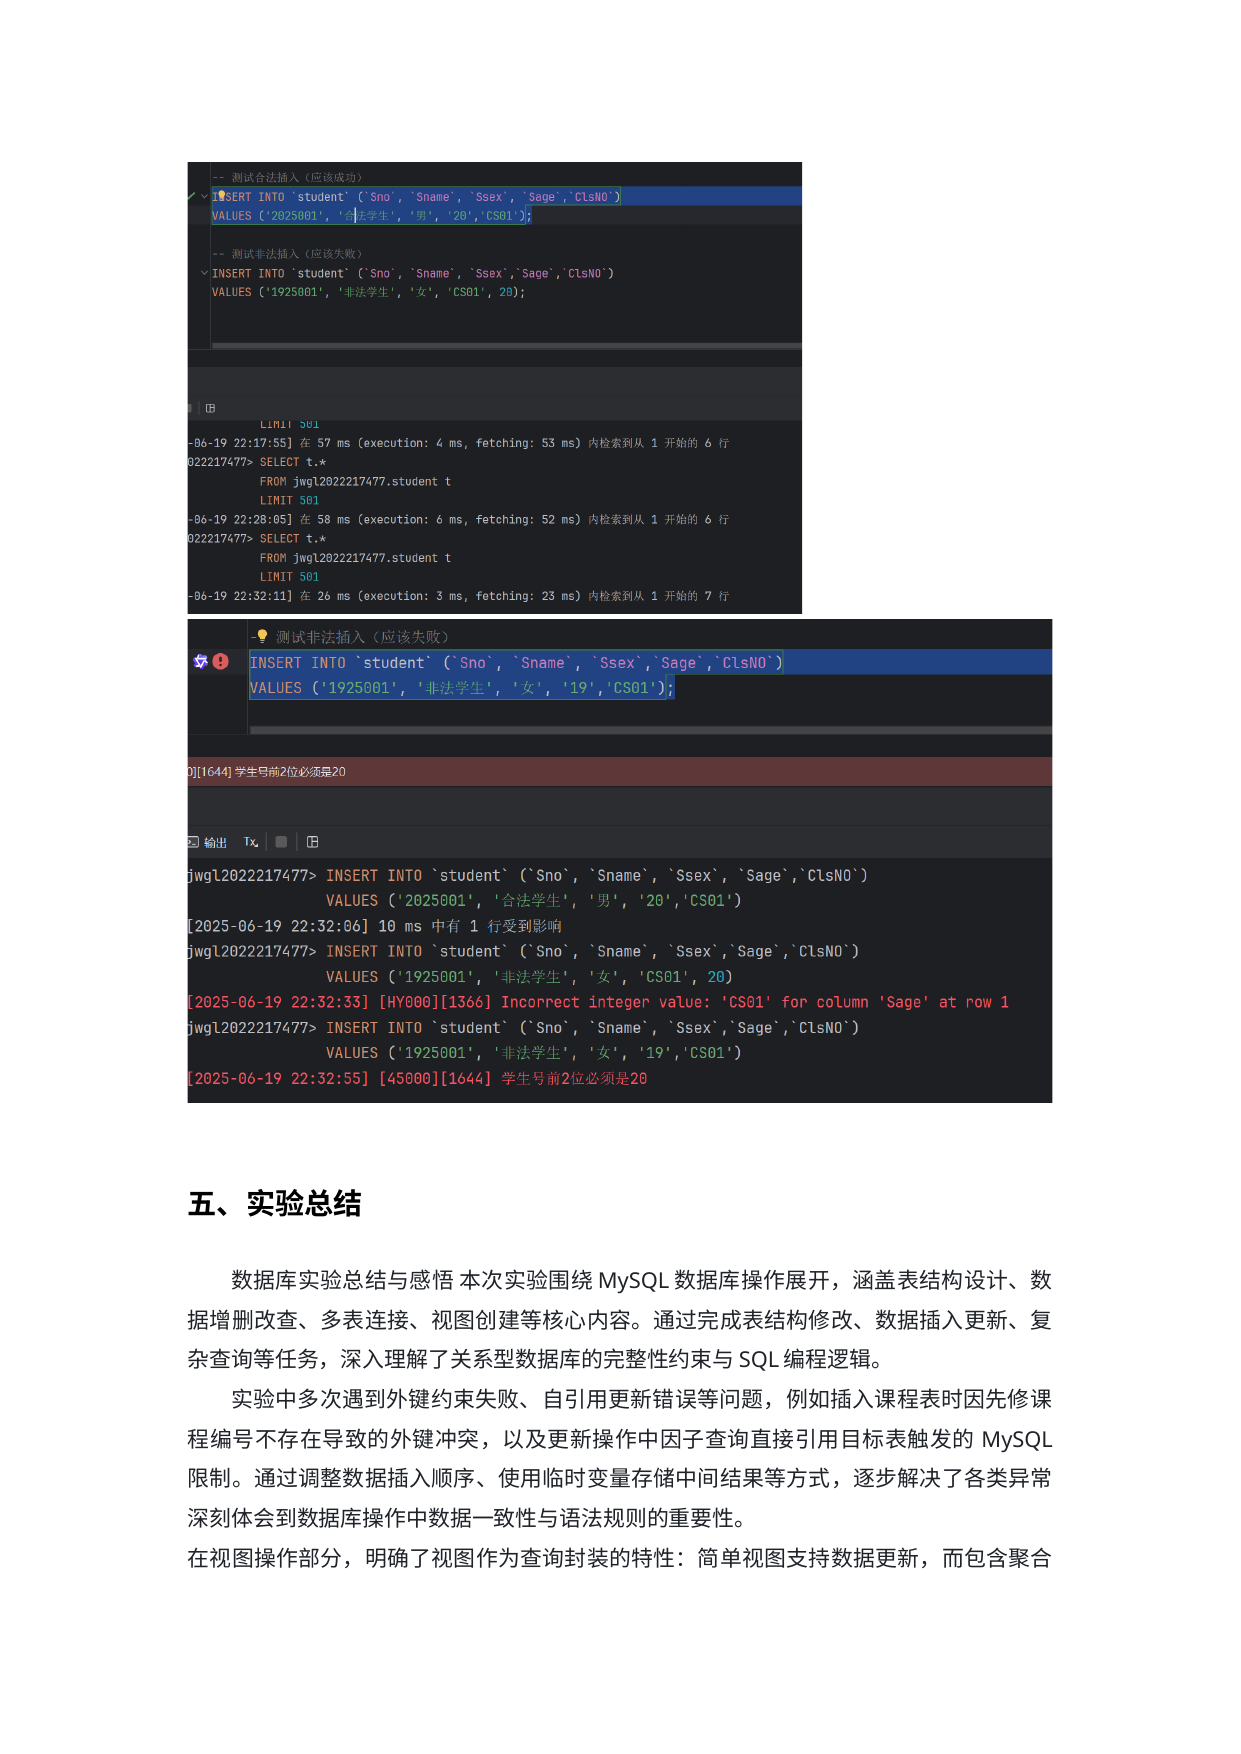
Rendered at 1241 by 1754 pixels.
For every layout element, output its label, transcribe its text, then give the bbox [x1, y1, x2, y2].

picture [187, 162, 803, 614]
list 数据库实验总结与感悟 本次实验围绕MySQL数据库操作展开，涵盖表结构设计、数据增删改查、多表连接、视图创建等核心内容。通过完成表结构修改、数据插入更新、复杂查询等任务，深入理解了关系型数据库的完整性约束与SQL编程逻辑。 [187, 1263, 1053, 1374]
picture [187, 619, 1053, 1103]
subtitle 五、实验总结 [187, 1169, 1053, 1234]
list 实验中多次遇到外键约束失败、自引用更新错误等问题，例如插入课程表时因先修课程编号不存在导致的外键冲突，以及更新操作中因子查询直接引用目标表触发的MySQL限制。通过调整数据插入顺序、使用临时变量存储中间结果等方式，逐步解决了各类异常，深刻体会到数据库操作中数据一致性与语法规则的重要性。 [187, 1382, 1053, 1532]
